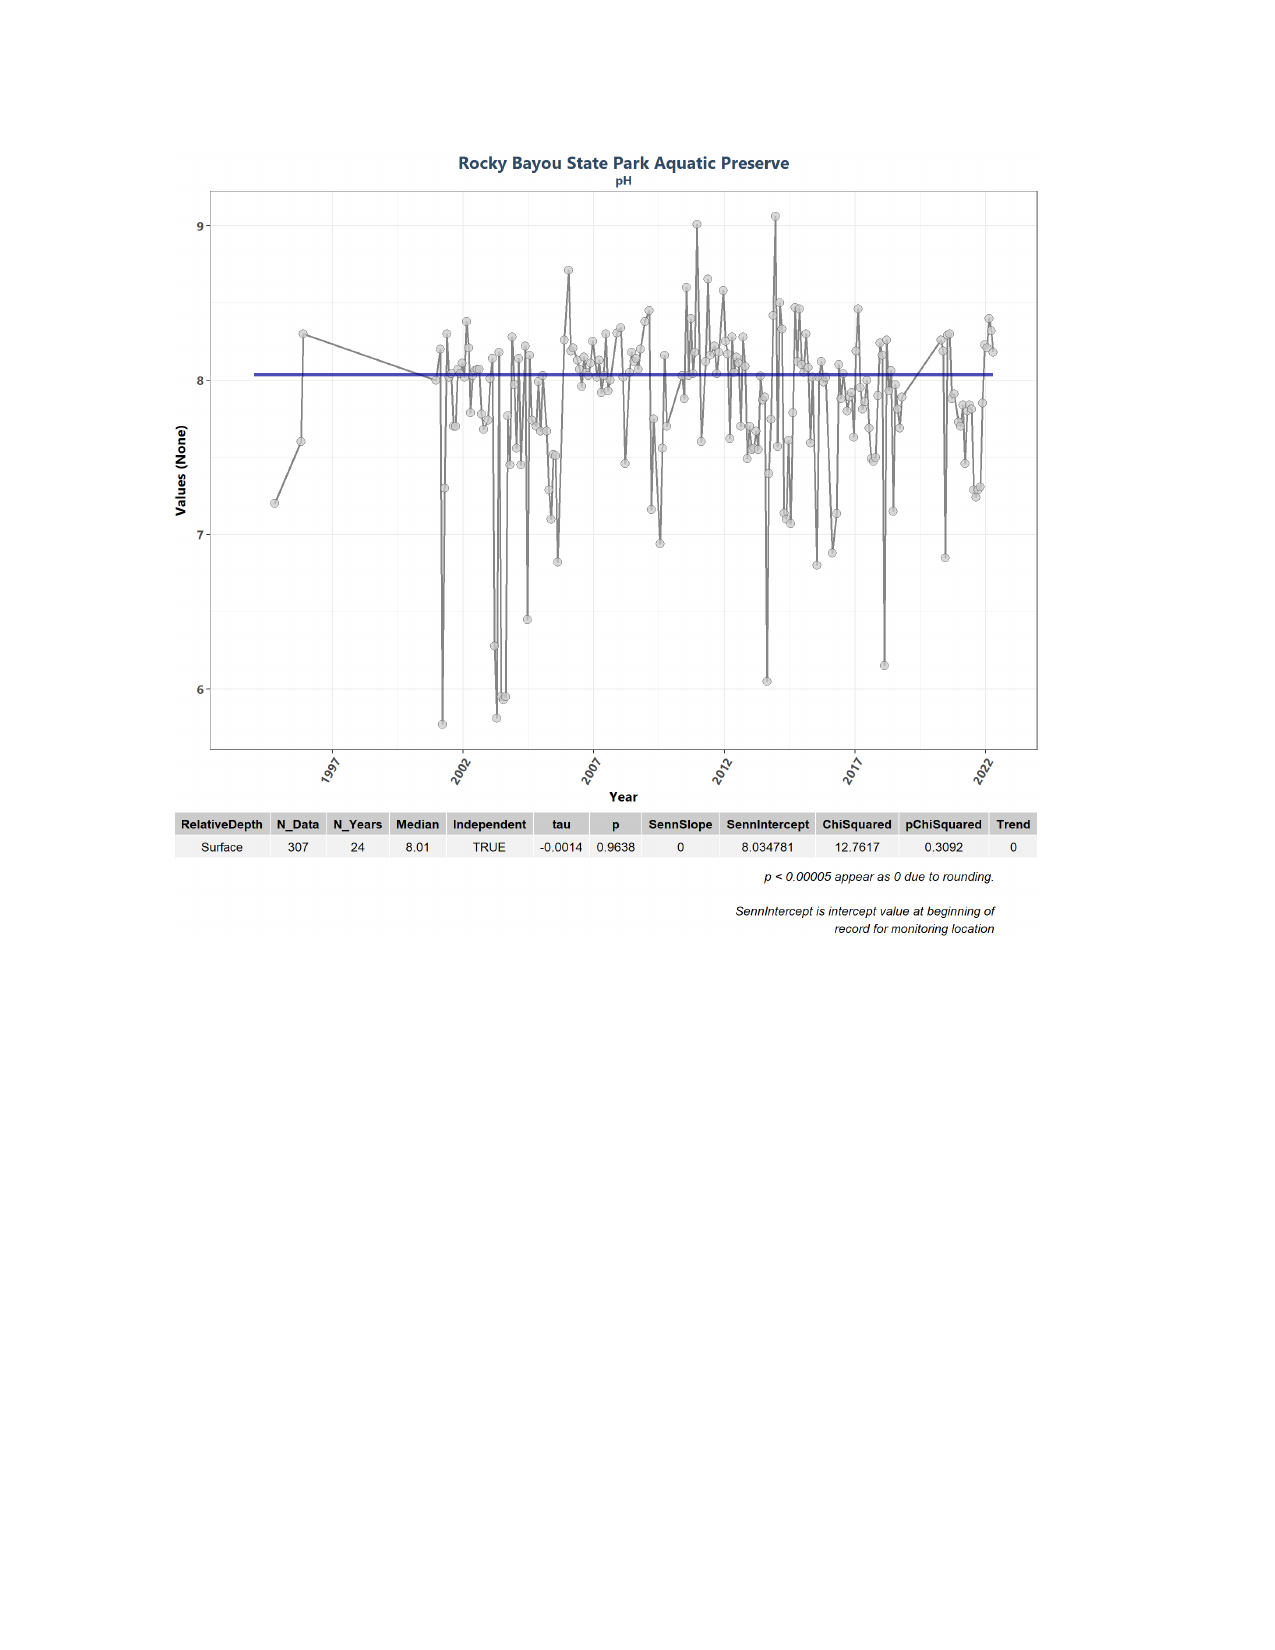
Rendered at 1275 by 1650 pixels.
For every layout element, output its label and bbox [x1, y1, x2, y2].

picture [168, 150, 1044, 938]
